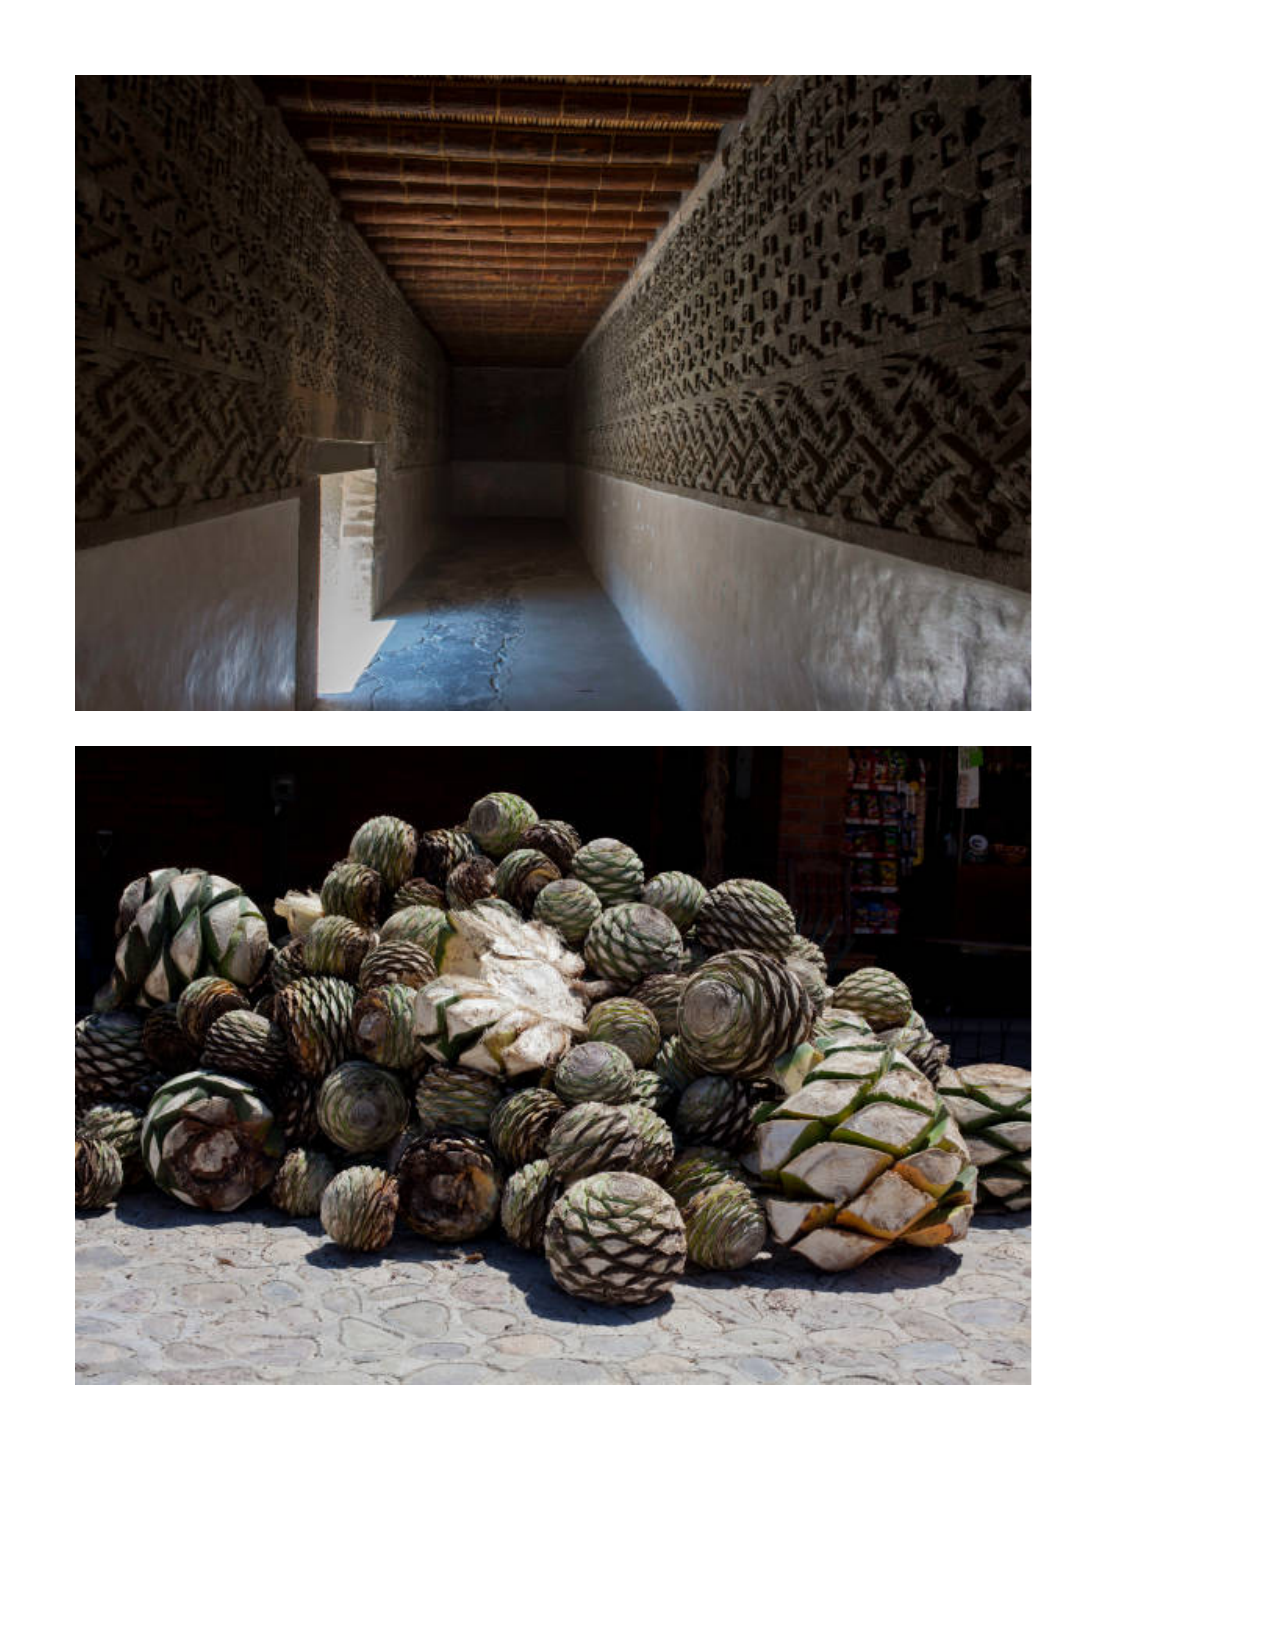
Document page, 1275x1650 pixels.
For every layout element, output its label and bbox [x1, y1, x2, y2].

picture [75, 746, 1032, 1385]
picture [75, 75, 1032, 711]
